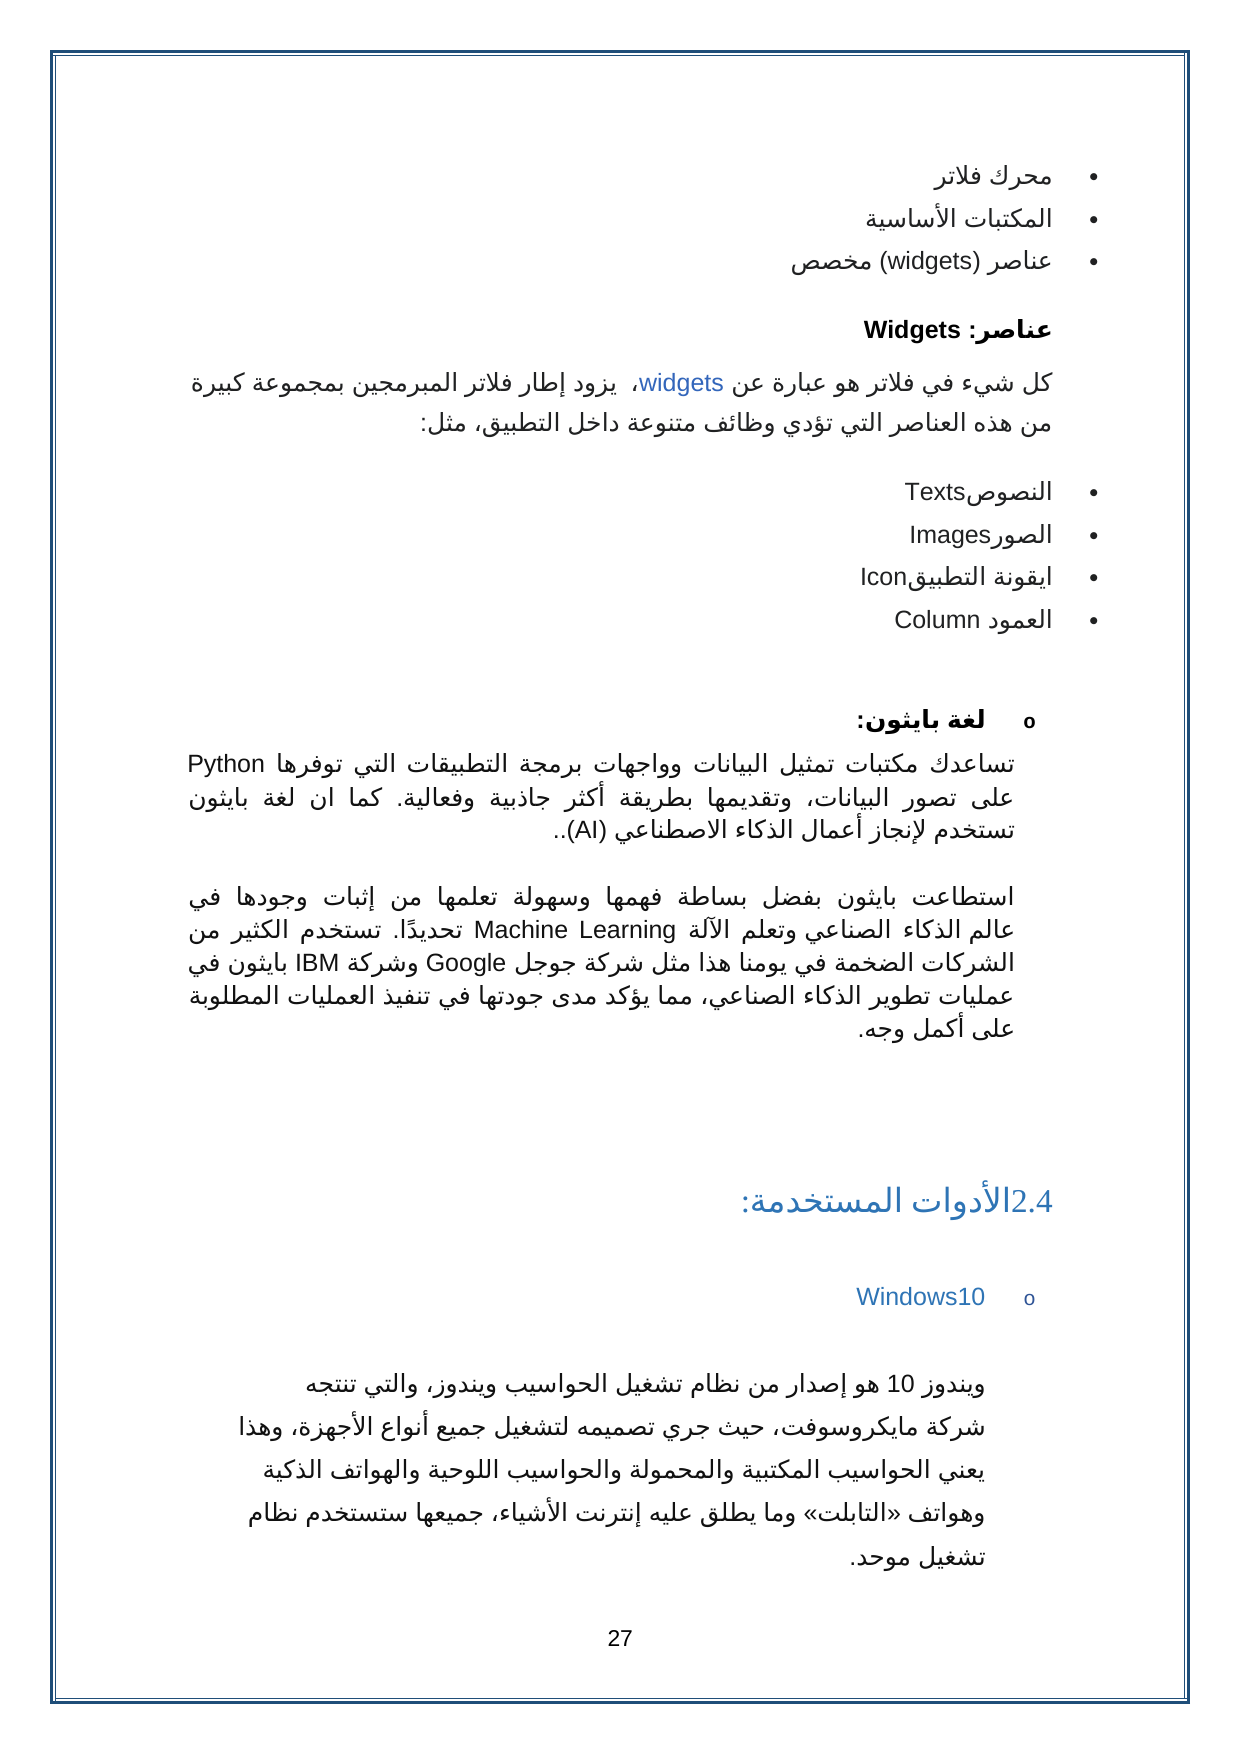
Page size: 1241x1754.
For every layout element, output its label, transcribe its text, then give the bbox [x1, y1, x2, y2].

text كل شيء في فلاتر هو عبارة عن widgets، يزود إطار فلاتر المبرمجين بمجموعة كبيرة من هذه العناصر التي تؤدي وظائف متنوعة داخل التطبيق، مثل: [187, 357, 1053, 437]
list ايقونة التطبيقIcon [222, 551, 1090, 591]
list ويندوز 10 هو إصدار من نظام تشغيل الحواسيب ويندوز، والتي تنتجه شركة مايكروسوفت، حيث جري تصميمه لتشغيل جميع أنواع الأجهزة، وهذا يعني الحواسيب المكتبية والمحمولة والحواسيب اللوحية والهواتف الذكية وهواتف «التابلت» وما يطلق عليه إنترنت الأشياء، جميعها ستستخدم نظام تشغيل موحد. [187, 1369, 986, 1570]
list استطاعت بايثون بفضل بساطة فهمها وسهولة تعلمها من إثبات وجودها في عالم الذكاء الصناعي وتعلم الآلة Machine Learning تحديدًا. تستخدم الكثير من الشركات الضخمة في يومنا هذا مثل شركة جوجل Google وشركة IBM بايثون في عمليات تطوير الذكاء الصناعي، مما يؤكد مدى جودتها في تنفيذ العمليات المطلوبة على أكمل وجه. [187, 882, 1015, 1042]
list النصوصTexts [222, 466, 1090, 506]
subtitle 2.4الأدوات المستخدمة: [187, 1181, 1053, 1219]
list محرك فلاتر [222, 150, 1090, 190]
text عناصر: Widgets [222, 304, 1053, 344]
list تساعدك مكتبات تمثيل البيانات وواجهات برمجة التطبيقات التي توفرها Python على تصور البيانات، وتقديمها بطريقة أكثر جاذبية وفعالية. كما ان لغة بايثون تستخدم لإنجاز أعمال الذكاء الاصطناعي (AI).. [187, 749, 1015, 844]
list لغة بايثون: [187, 705, 1023, 735]
list عناصر (widgets) مخصص [222, 235, 1090, 275]
list المكتبات الأساسية [222, 192, 1090, 232]
list الصورImages [222, 508, 1090, 548]
list Windows10 [187, 1281, 1023, 1311]
list العمود Column [222, 593, 1090, 633]
